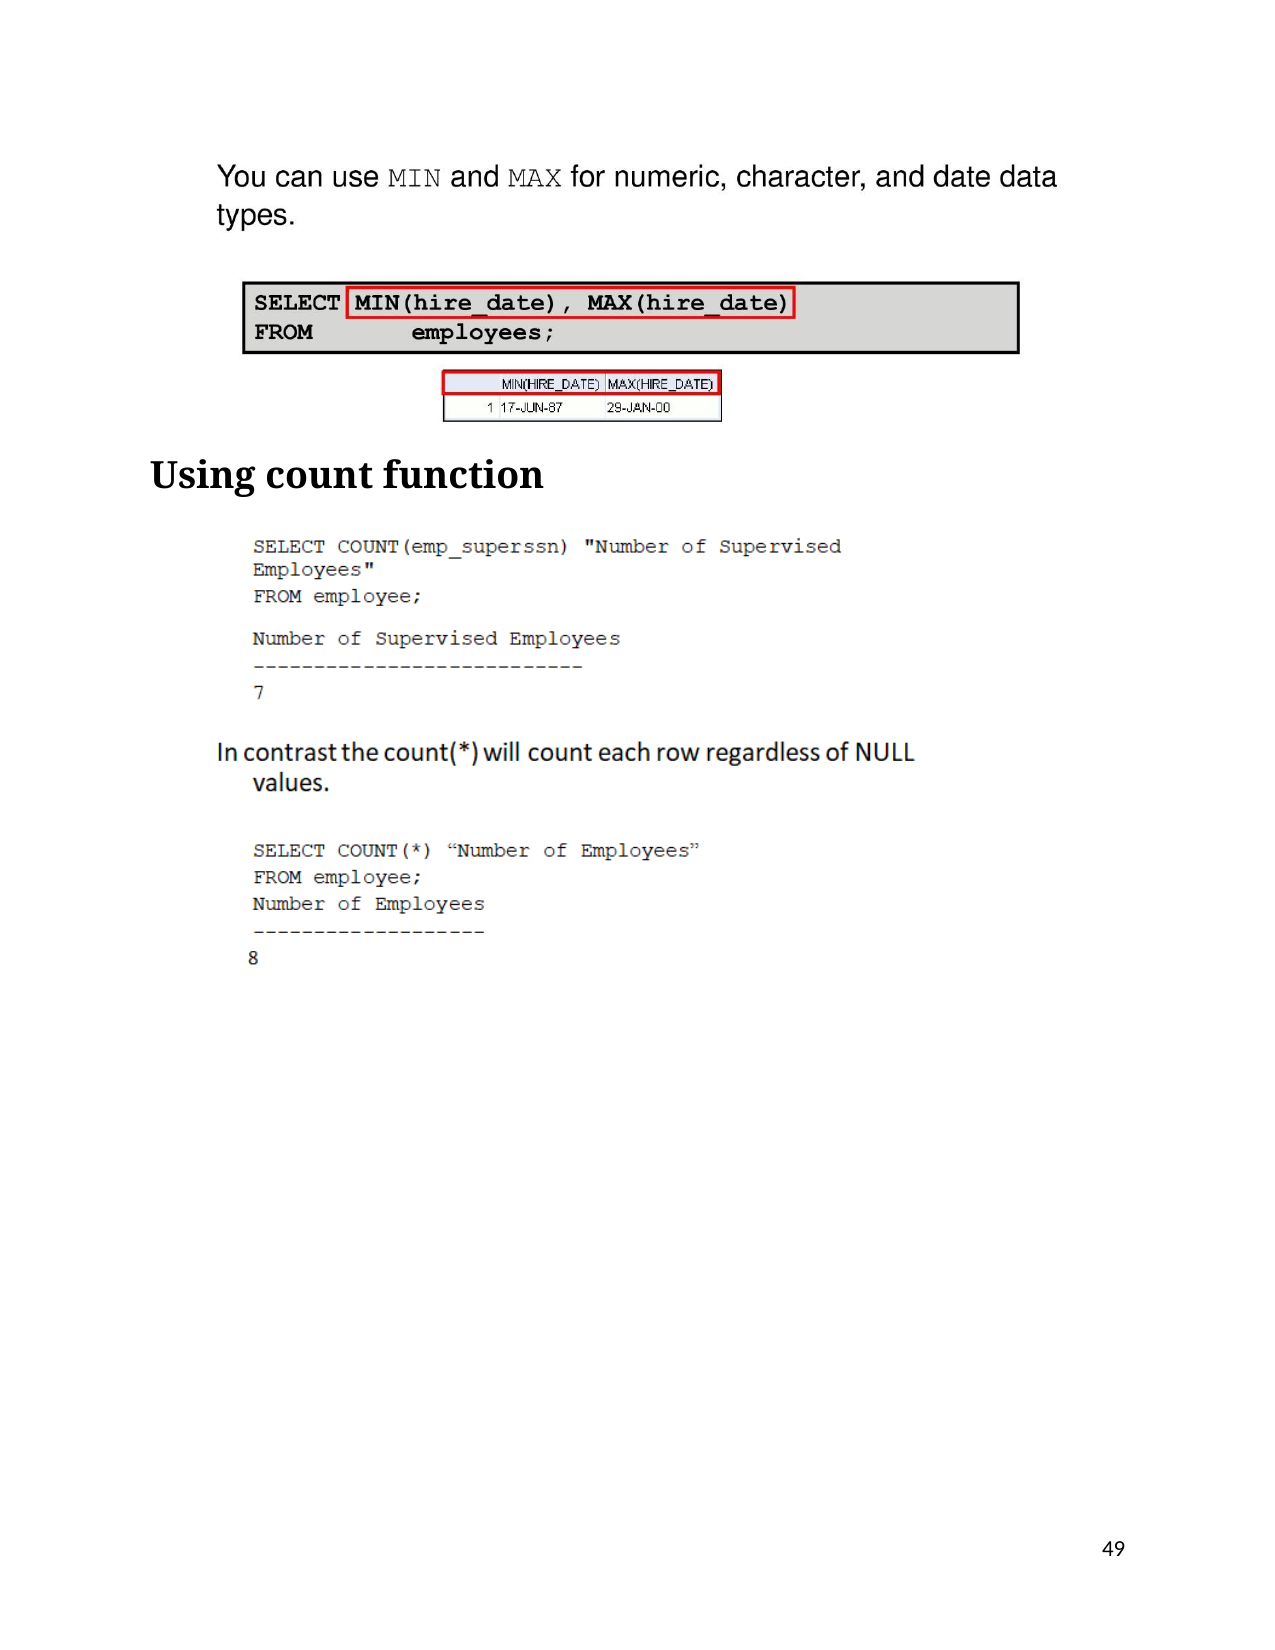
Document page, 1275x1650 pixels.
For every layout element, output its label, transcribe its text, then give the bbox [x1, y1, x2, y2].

text Using count function [150, 448, 1125, 499]
picture [150, 150, 1125, 430]
picture [150, 520, 938, 996]
